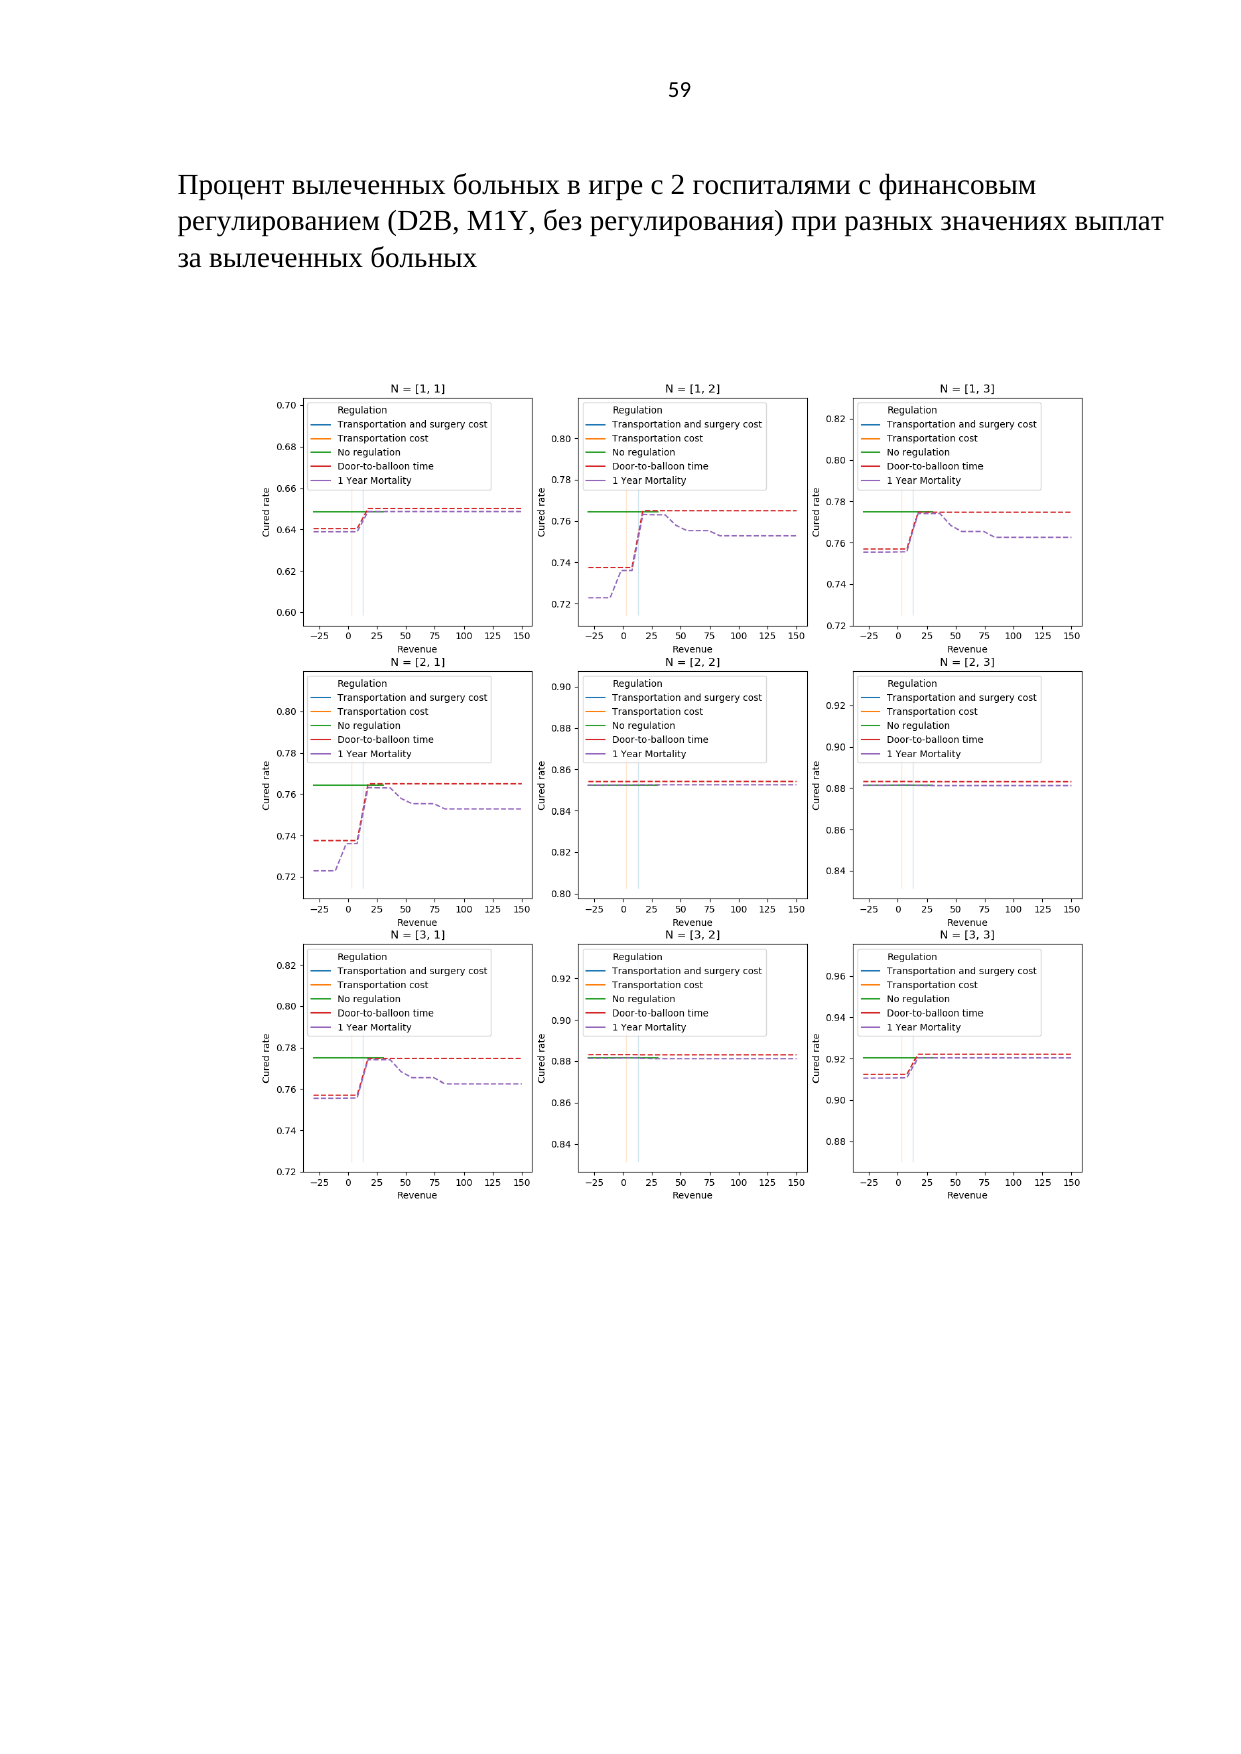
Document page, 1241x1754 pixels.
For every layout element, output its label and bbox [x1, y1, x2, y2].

text [177, 131, 1175, 277]
picture [177, 277, 1182, 1282]
